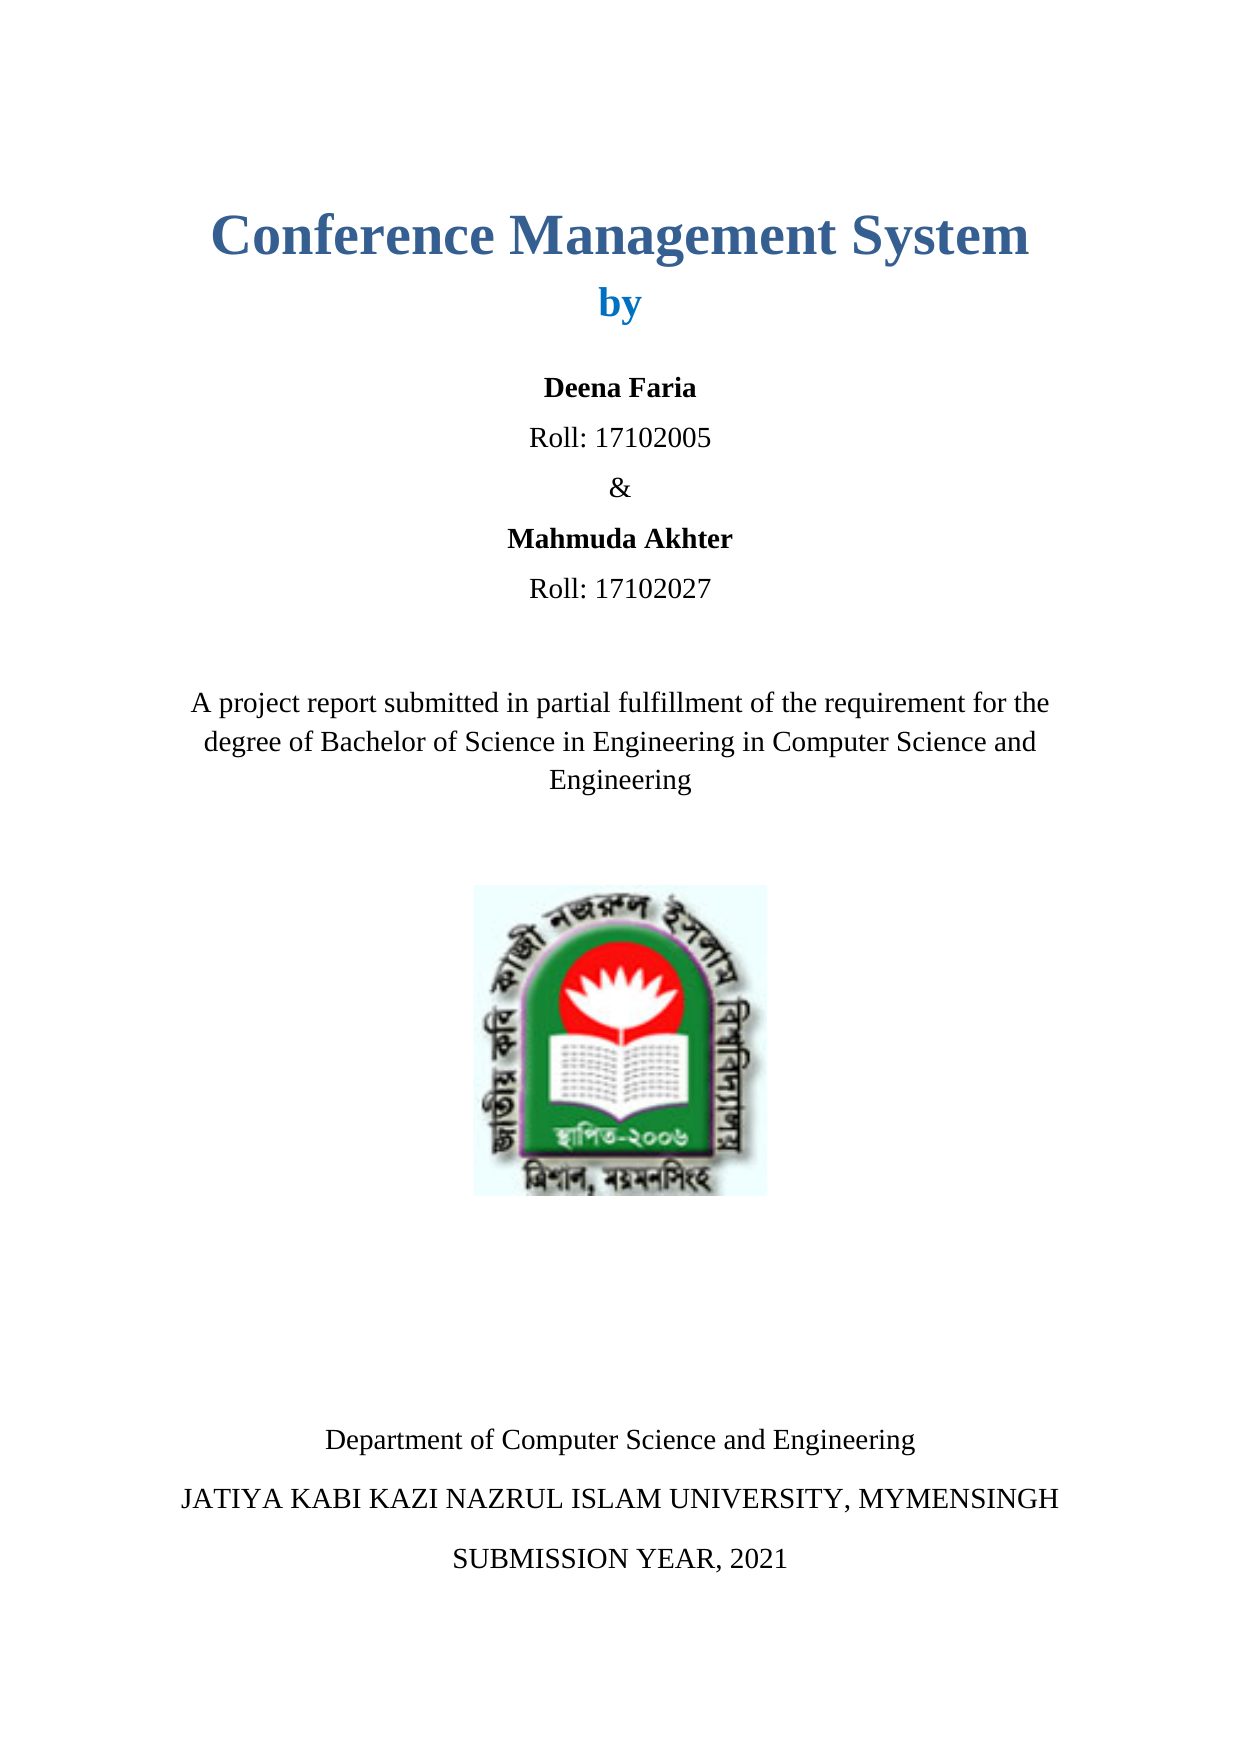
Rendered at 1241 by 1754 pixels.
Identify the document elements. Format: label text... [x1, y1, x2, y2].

text Roll: 17102005 [150, 420, 1090, 454]
text A project report submitted in partial fulfillment of the requirement for the degree of Bachelor of Science in Engineering in Computer Science and Engineering [150, 685, 1090, 796]
text Deena Faria [150, 370, 1090, 403]
text JATIYA KABI KAZI NAZRUL ISLAM UNIVERSITY, MYMENSINGH [150, 1482, 1090, 1515]
text SUBMISSION YEAR, 2021 [150, 1541, 1090, 1574]
text & [150, 470, 1090, 504]
subtitle Conference Management System [150, 200, 1090, 267]
text Mahmuda Akhter [150, 521, 1090, 554]
picture [473, 885, 768, 1196]
text Department of Computer Science and Engineering [150, 1422, 1090, 1456]
text Roll: 17102027 [150, 571, 1090, 604]
text by [150, 277, 1090, 325]
